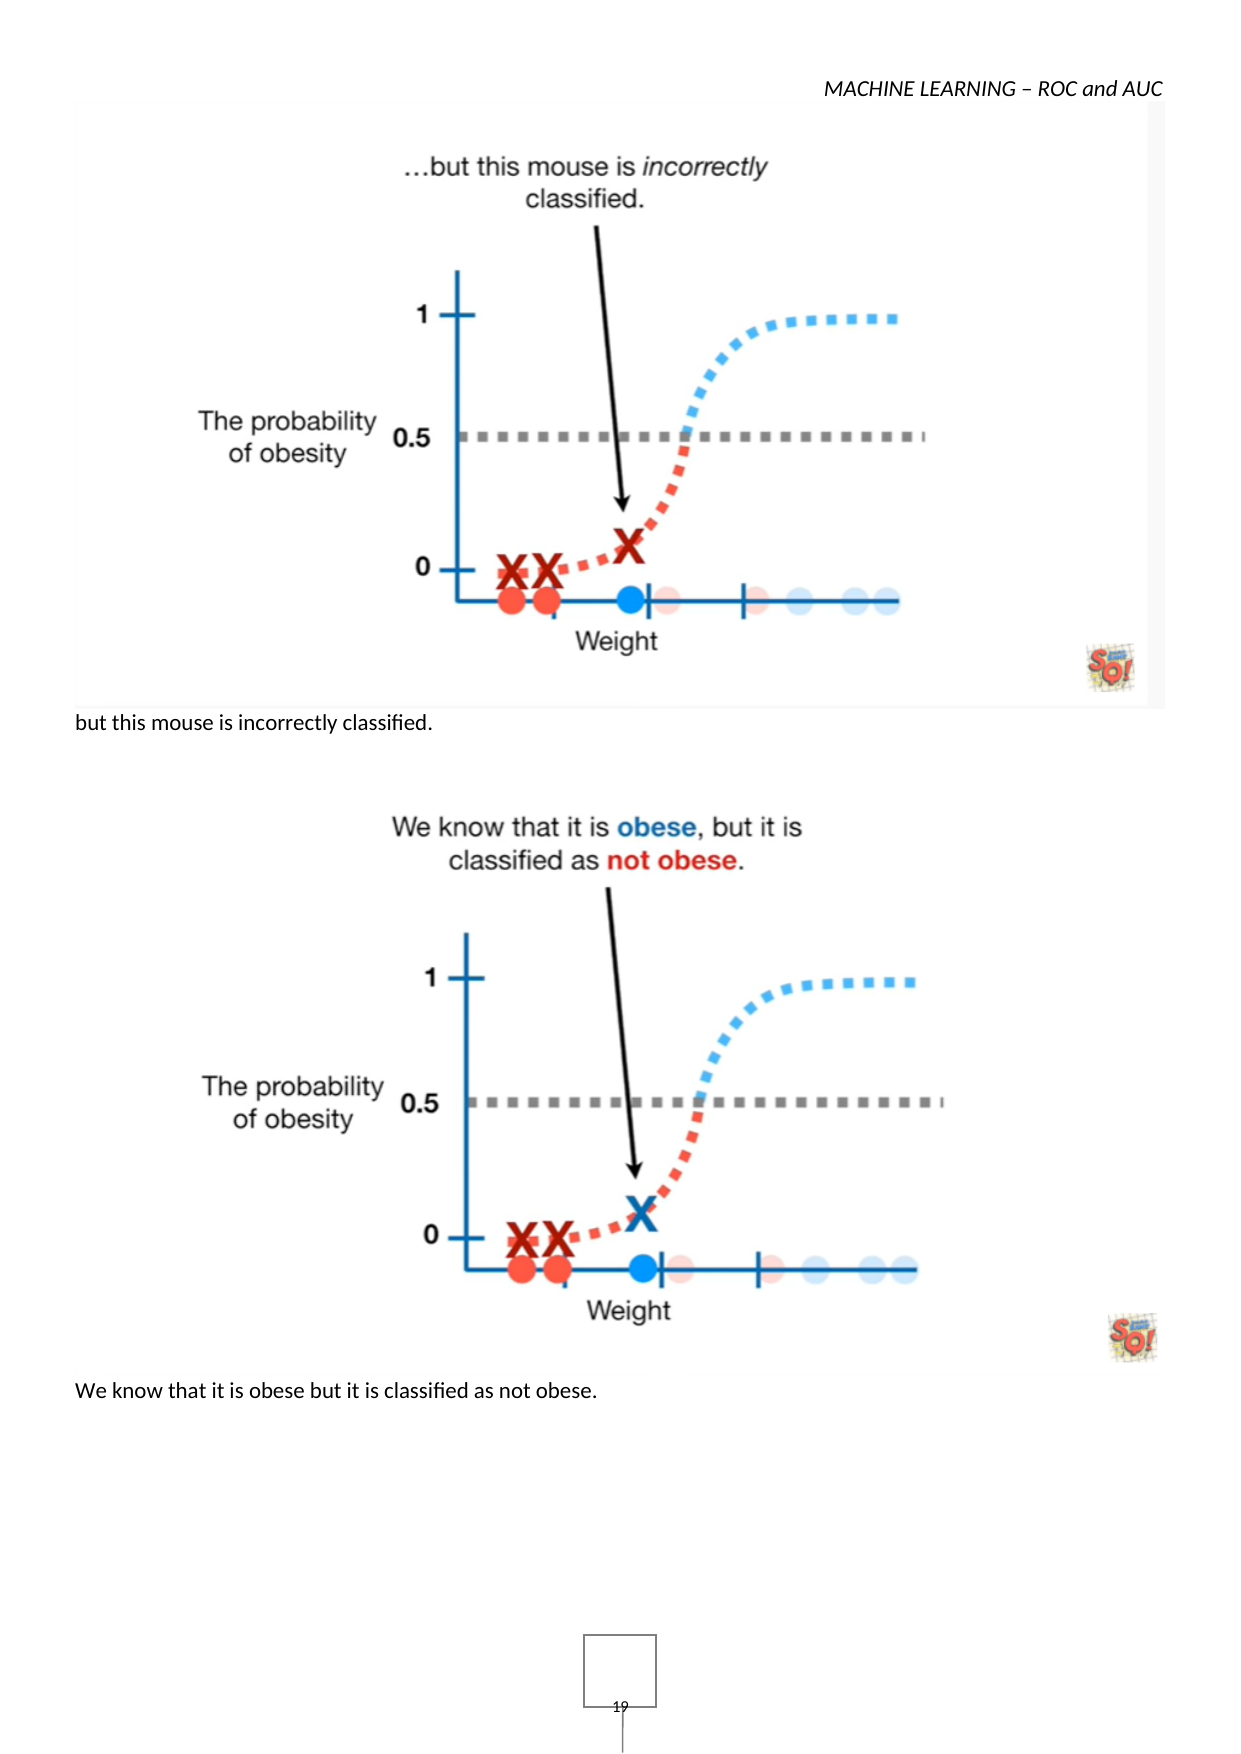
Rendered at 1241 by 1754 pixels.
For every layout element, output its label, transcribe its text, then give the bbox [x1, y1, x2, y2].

text We know that it is obese but it is classified as not obese. [75, 1376, 1165, 1404]
picture [75, 101, 1166, 709]
text but this mouse is incorrectly classified. [75, 709, 1165, 736]
picture [75, 764, 1166, 1376]
